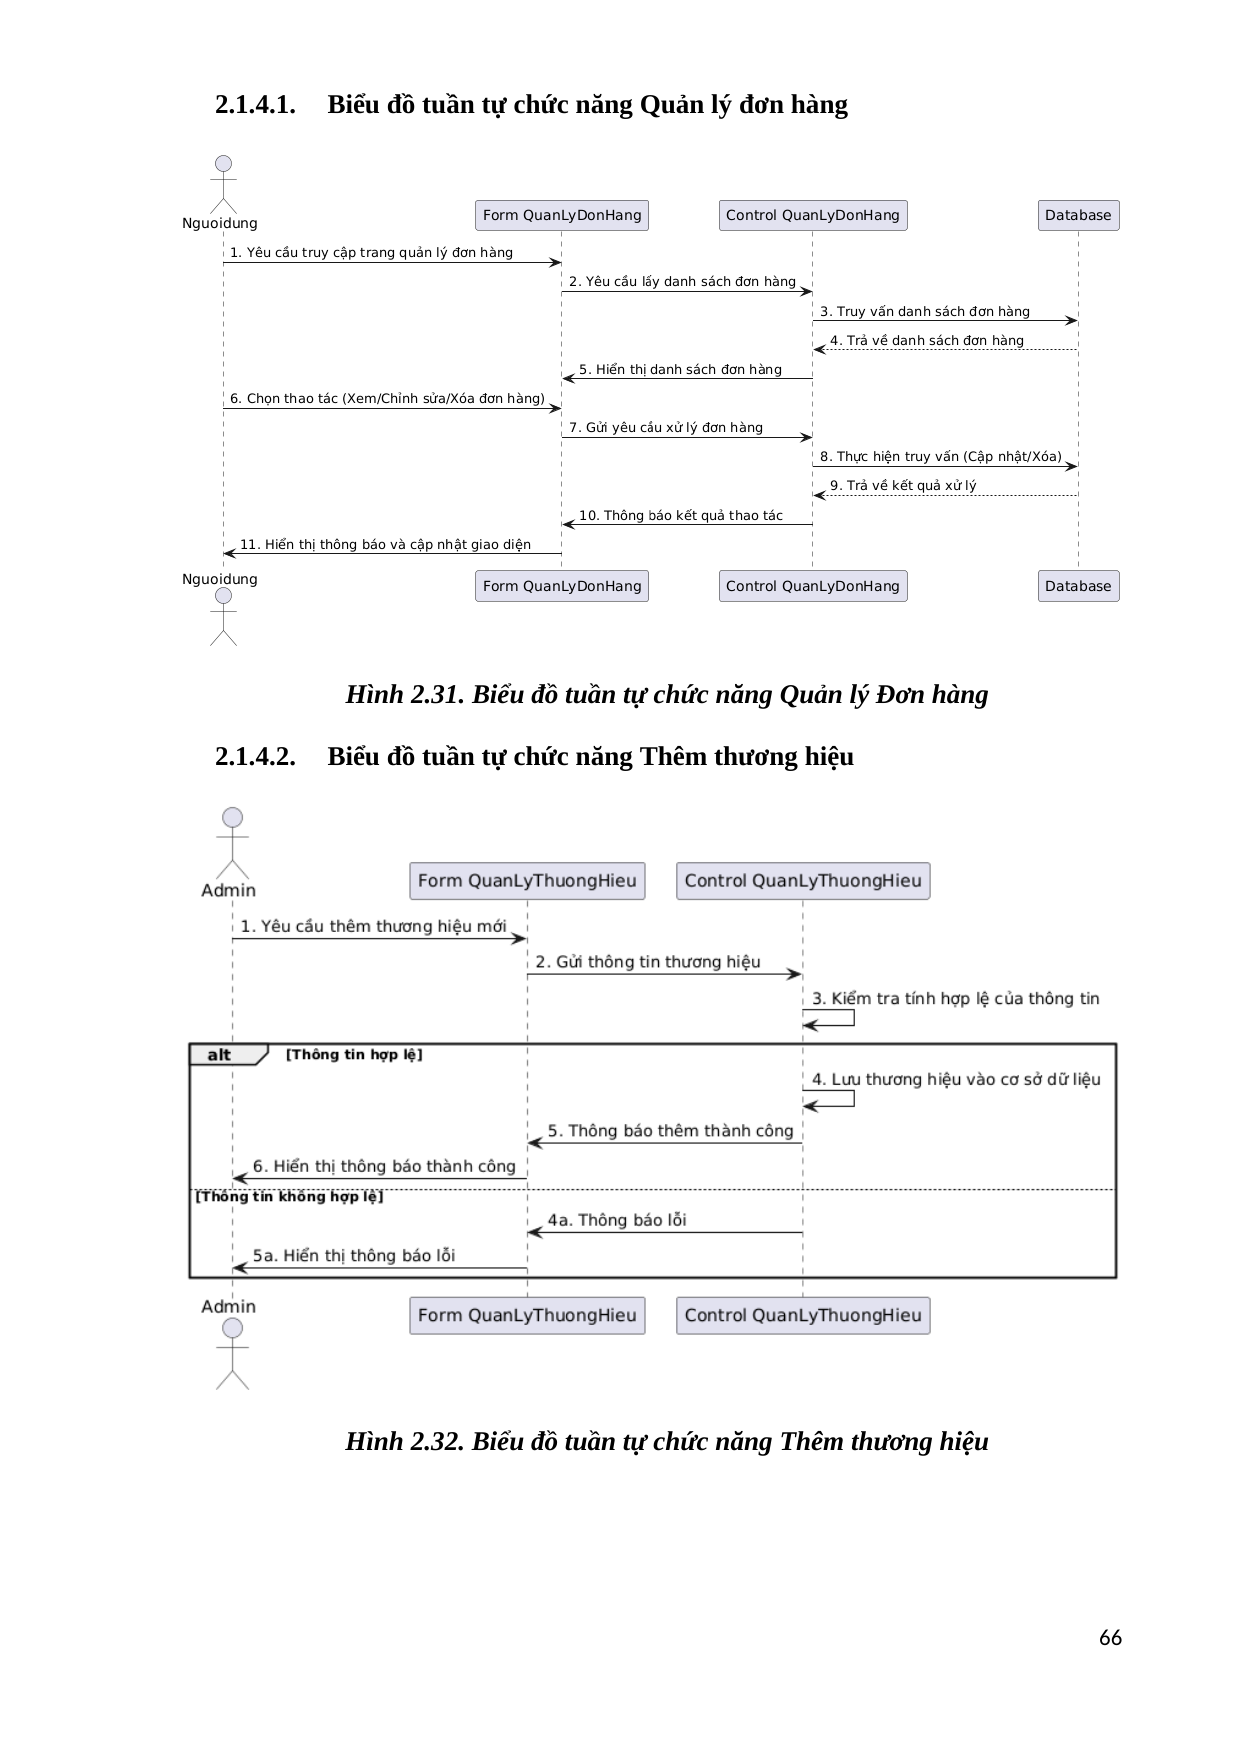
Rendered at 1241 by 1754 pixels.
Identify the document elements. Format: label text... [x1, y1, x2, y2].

text Hình 2.32. Biểu đồ tuần tự chức năng Thêm thương hiệu [215, 1424, 1122, 1456]
subtitle Biểu đồ tuần tự chức năng Quản lý đơn hàng [215, 89, 1122, 120]
picture [177, 801, 1123, 1396]
subtitle Biểu đồ tuần tự chức năng Thêm thương hiệu [215, 740, 1122, 771]
picture [177, 150, 1123, 650]
text Hình 2.31. Biểu đồ tuần tự chức năng Quản lý Đơn hàng [215, 678, 1122, 709]
